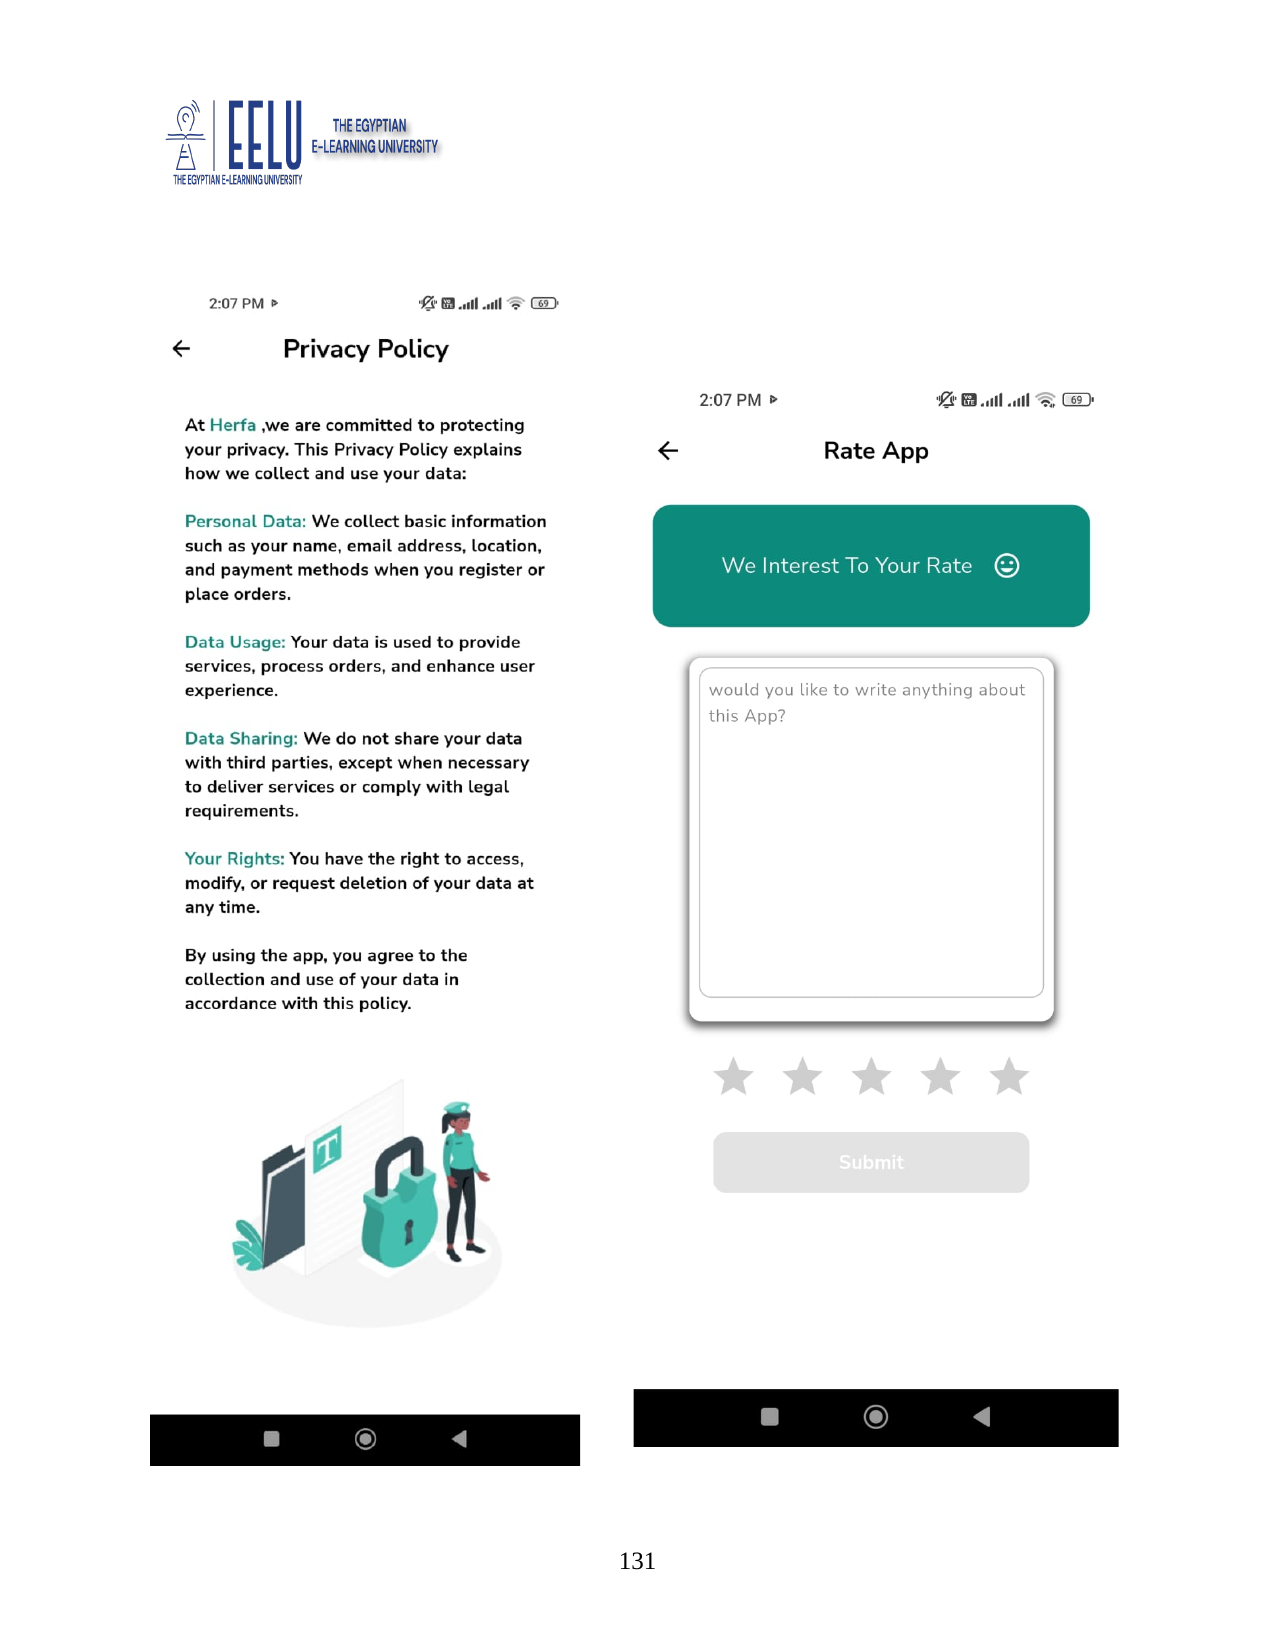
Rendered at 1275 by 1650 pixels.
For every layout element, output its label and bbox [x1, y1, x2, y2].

picture [150, 276, 580, 1466]
picture [150, 75, 444, 188]
picture [633, 369, 1119, 1447]
